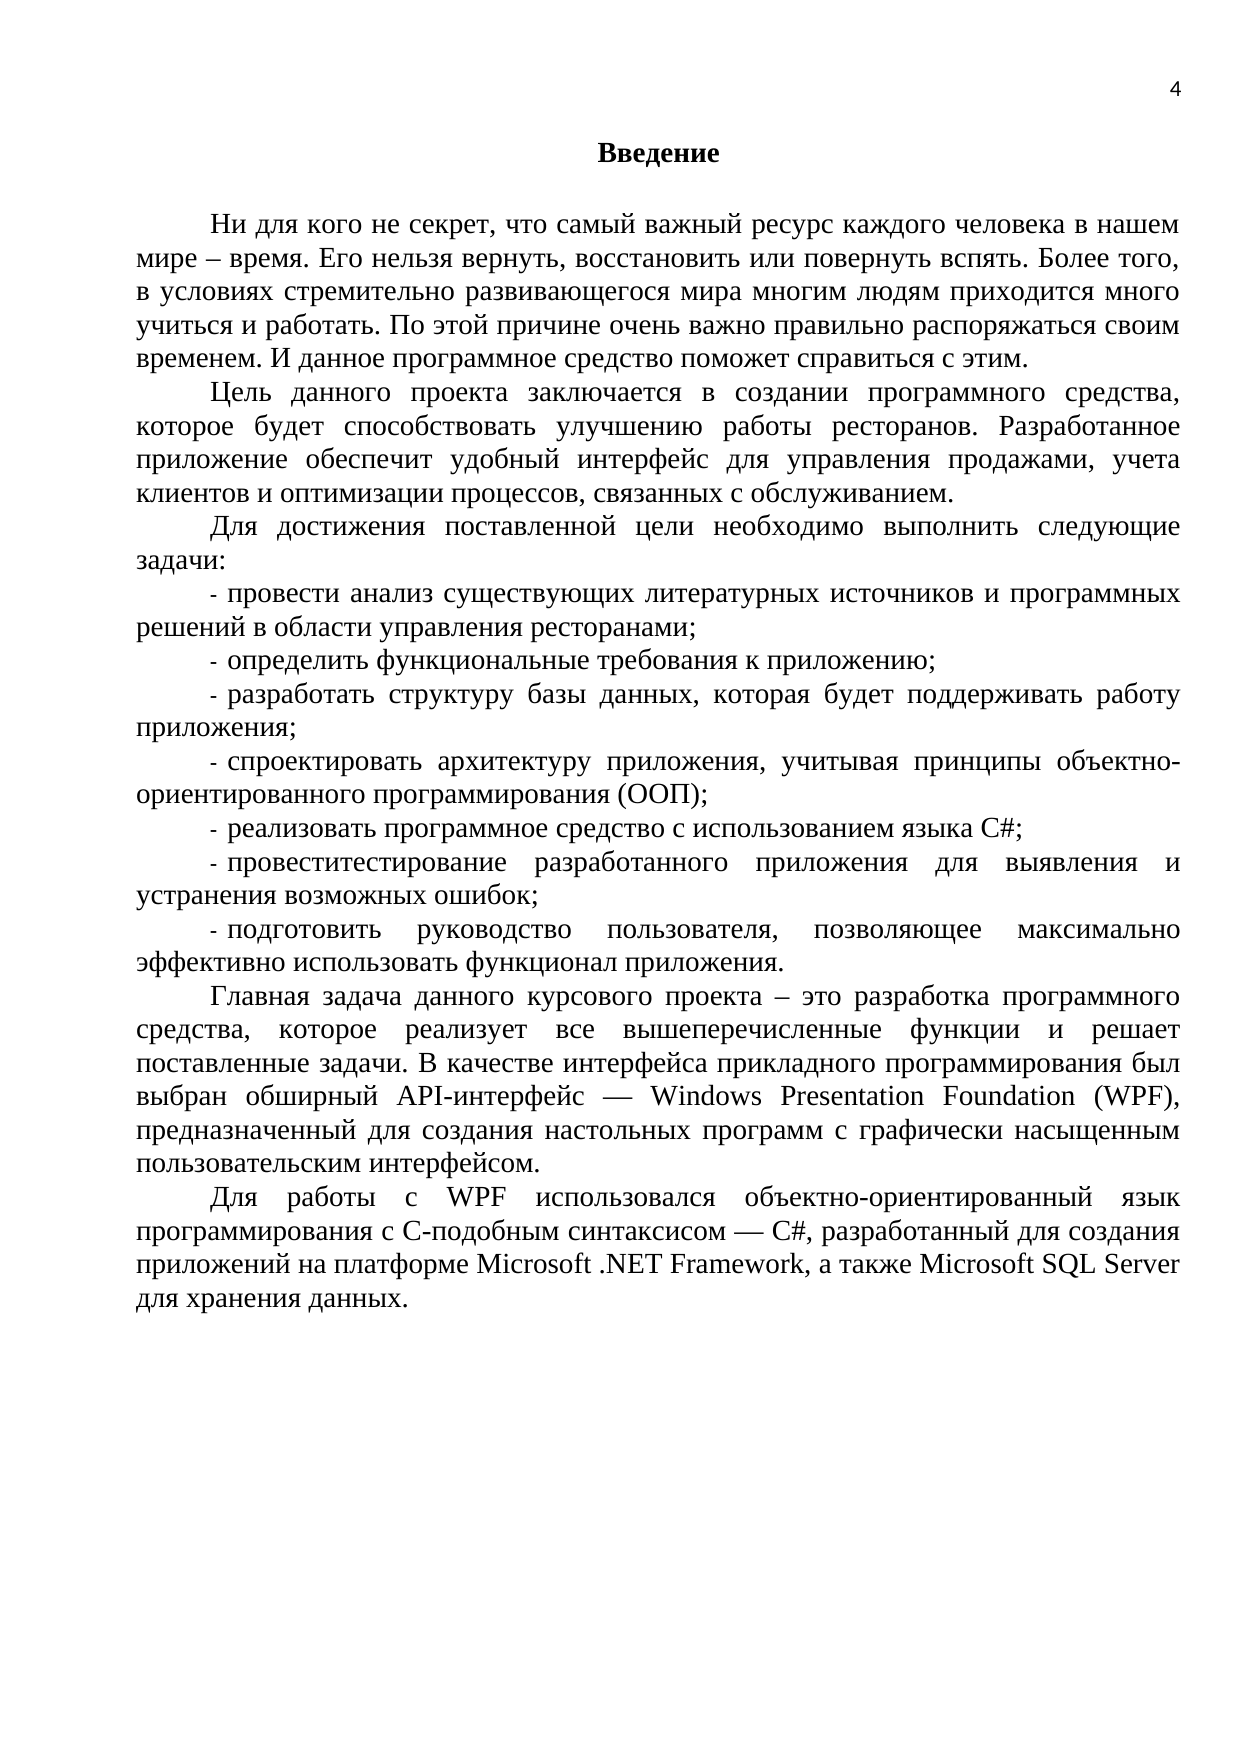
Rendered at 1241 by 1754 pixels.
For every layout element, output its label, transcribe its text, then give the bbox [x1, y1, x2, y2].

text Ни для кого не секрет, что самый важный ресурс каждого человека в нашем мире – время. Его нельзя вернуть, восстановить или повернуть вспять. Более того, в условиях стремительно развивающегося мира многим людям приходится много учиться и работать. По этой причине очень важно правильно распоряжаться своим временем. И данное программное средство поможет справиться с этим. [136, 206, 1181, 374]
text Для достижения поставленной цели необходимо выполнить следующие задачи: [136, 508, 1181, 575]
list подготовить руководство пользователя, позволяющее максимально эффективно использовать функционал приложения. [136, 911, 1181, 978]
list провести анализ существующих литературных источников и программных решений в области управления ресторанами; [136, 575, 1181, 642]
text Главная задача данного курсового проекта – это разработка программного средства, которое реализует все вышеперечисленные функции и решает поставленные задачи. В качестве интерфейса прикладного программирования был выбран обширный API-интерфейс — Windows Presentation Foundation (WPF), предназначенный для создания настольных программ с графически насыщенным пользовательским интерфейсом. [136, 978, 1181, 1179]
text Цель данного проекта заключается в создании программного средства, которое будет способствовать улучшению работы ресторанов. Разработанное приложение обеспечит удобный интерфейс для управления продажами, учета клиентов и оптимизации процессов, связанных с обслуживанием. [136, 374, 1181, 508]
text Для работы с WPF использовался объектно-ориентированный язык программирования с С-подобным синтаксисом — С#, разработанный для создания приложений на платформе Microsoft .NET Framework, а также Microsoft SQL Server для хранения данных. [136, 1179, 1181, 1313]
list провеститестирование разработанного приложения для выявления и устранения возможных ошибок; [136, 844, 1181, 911]
list спроектировать архитектуру приложения, учитывая принципы объектно-ориентированного программирования (ООП); [136, 743, 1181, 810]
list реализовать программное средство с использованием языка C#; [136, 810, 1181, 844]
list разработать структуру базы данных, которая будет поддерживать работу приложения; [136, 676, 1181, 743]
text Введение [136, 135, 1181, 169]
list определить функциональные требования к приложению; [136, 642, 1181, 676]
